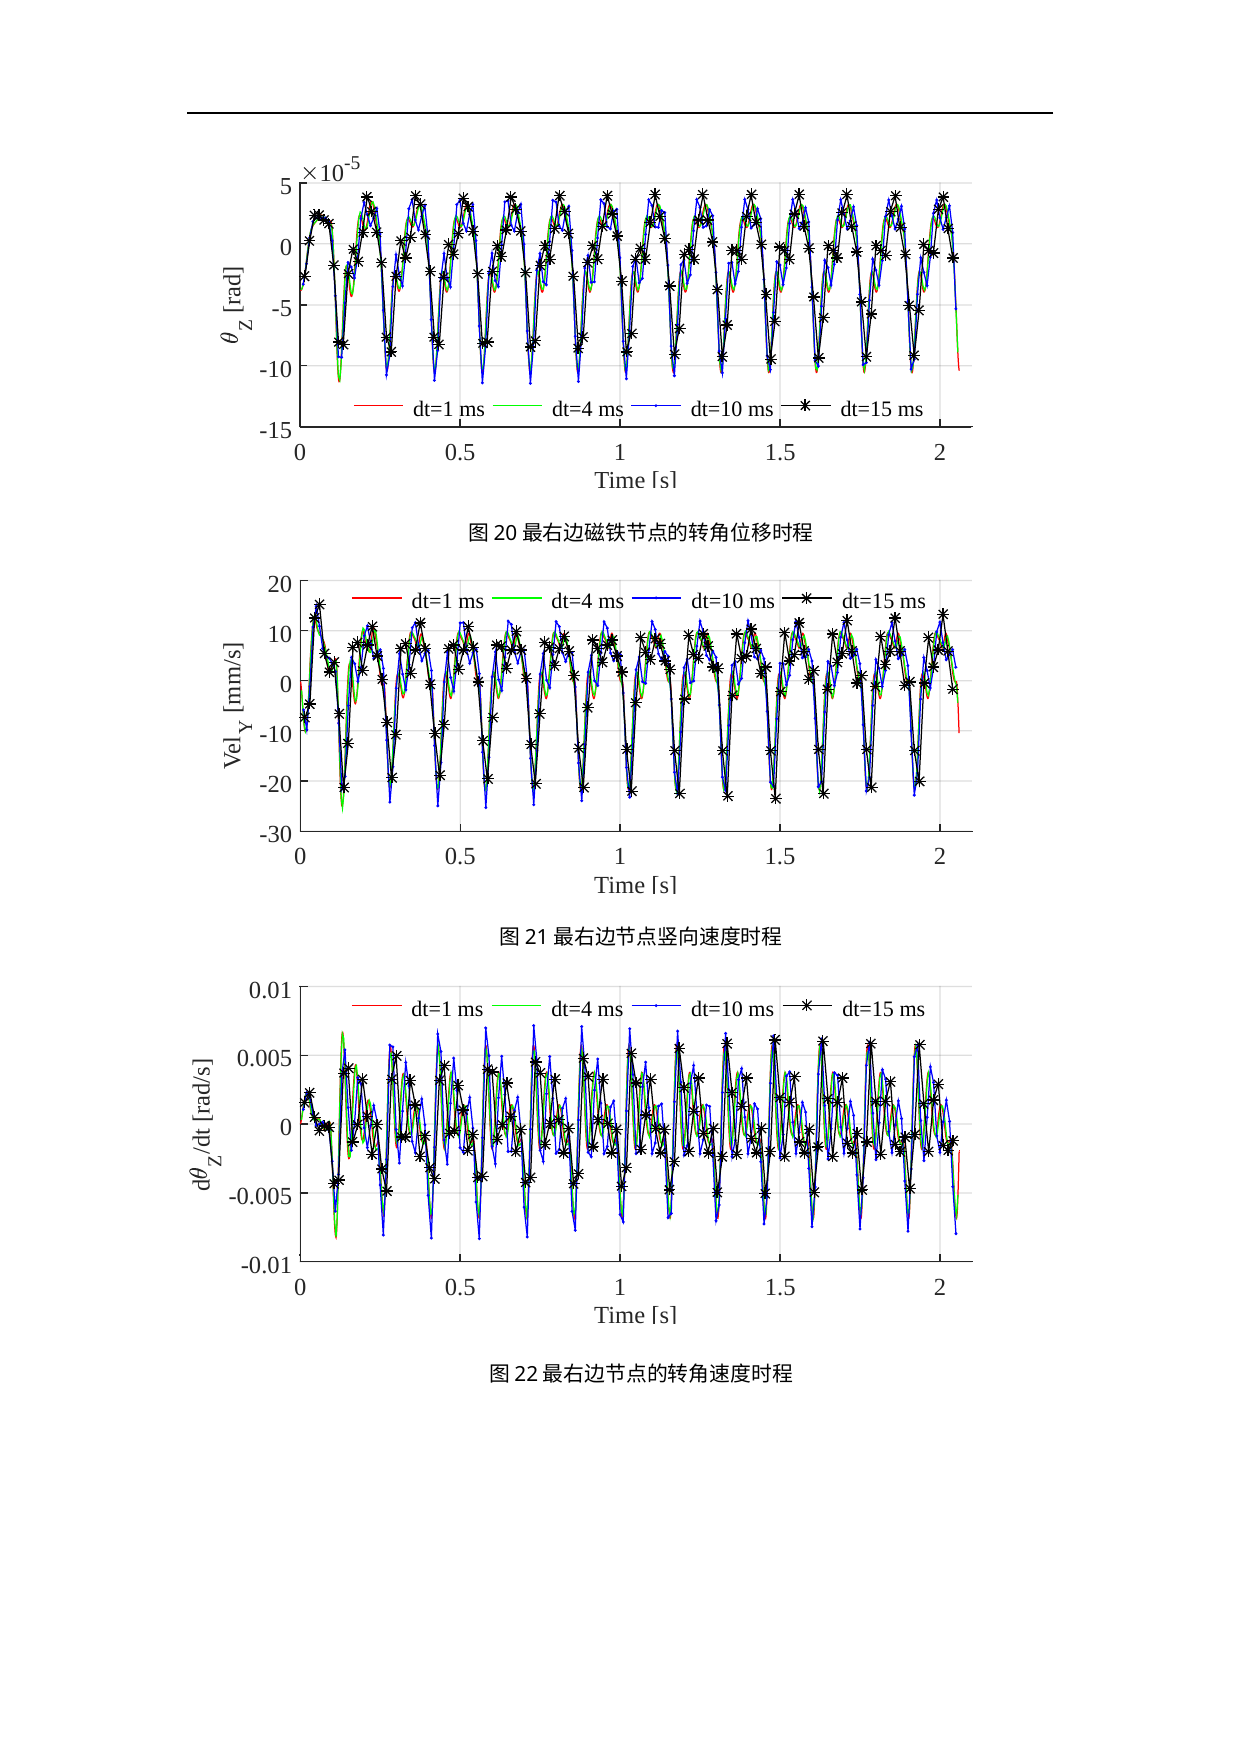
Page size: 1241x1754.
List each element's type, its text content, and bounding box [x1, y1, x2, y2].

text 图22 最右边节点的转角速度时程 [187, 1357, 1053, 1389]
text 图21 最右边节点竖向速度时程 [187, 919, 1053, 952]
text 图20 最右边磁铁节点的转角位移时程 [187, 515, 1053, 547]
